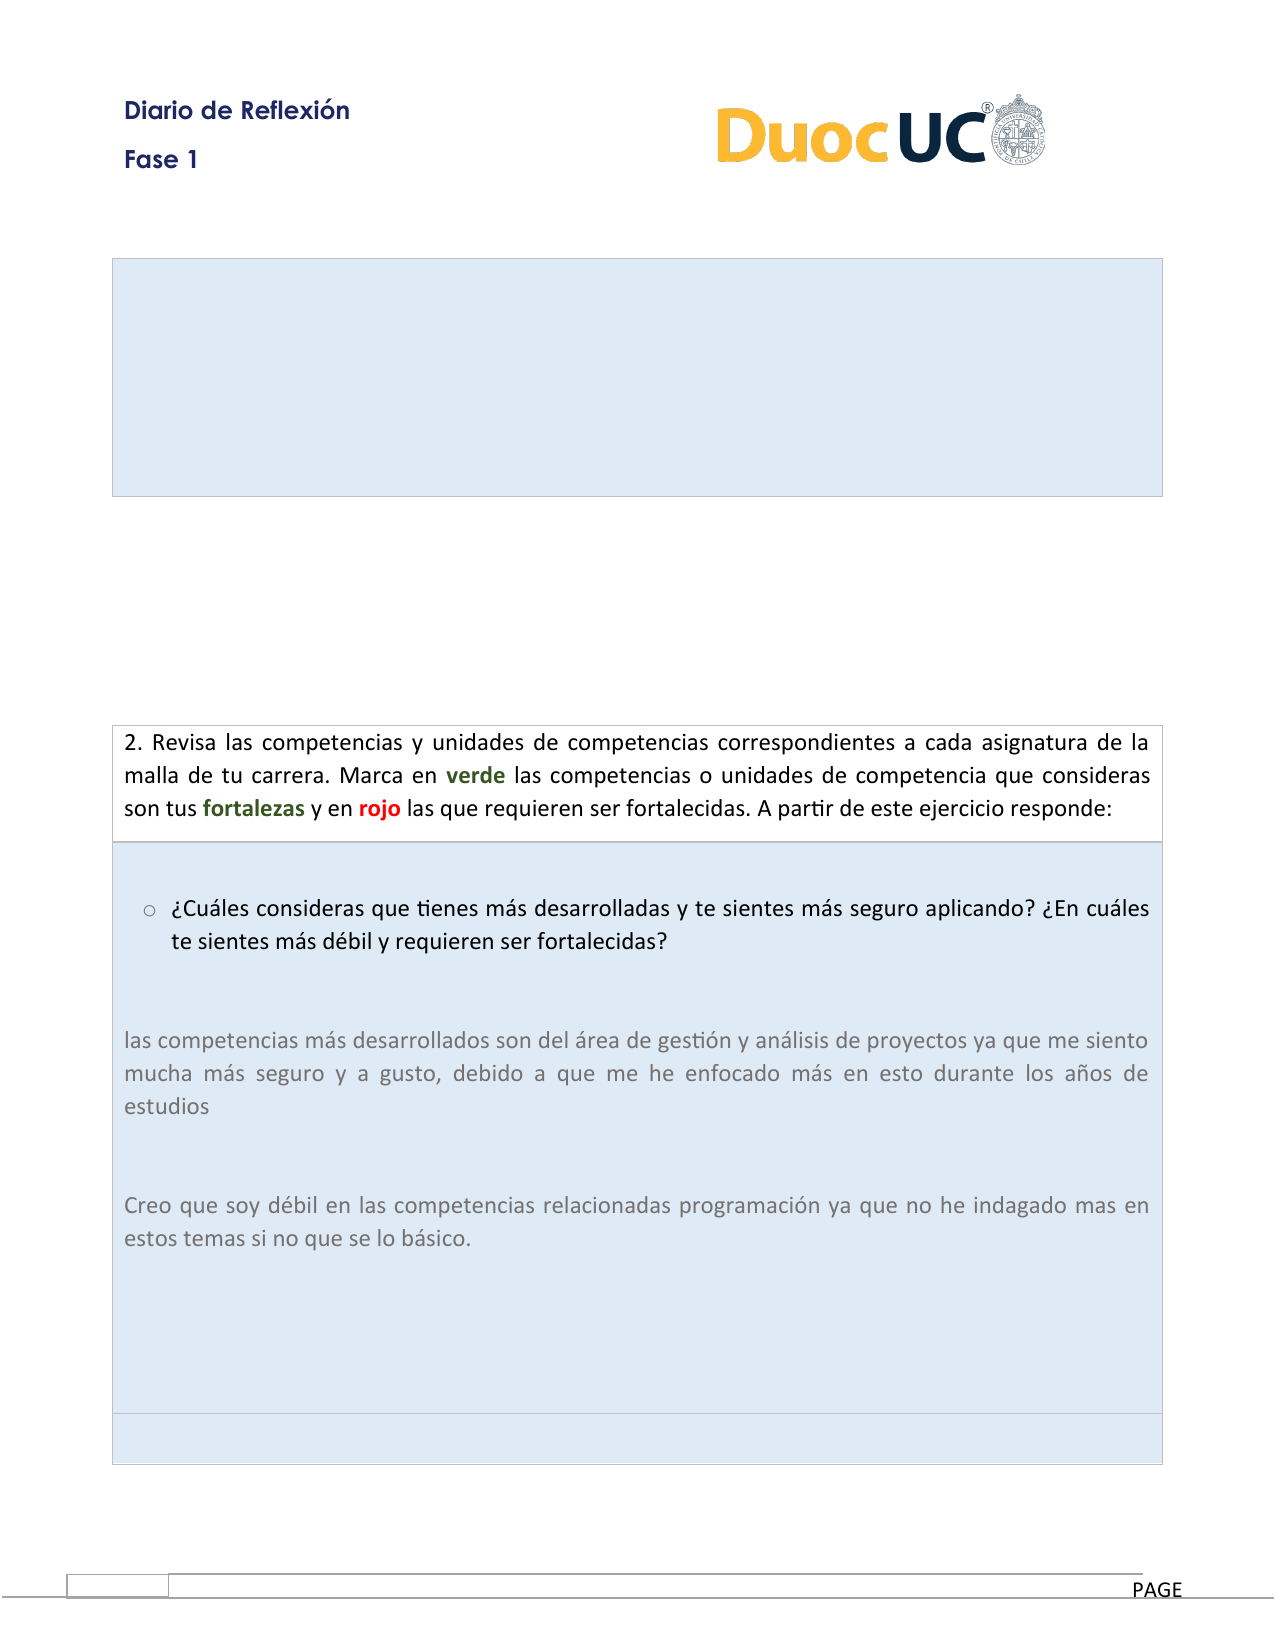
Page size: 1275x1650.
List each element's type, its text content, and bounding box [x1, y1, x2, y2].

table_header 2. Revisa las competencias y unidades de competencias correspondientes a cada asignatura de la malla de tu carrera. Marca en verde las competencias o unidades de competencia que consideras son tus fortalezas y en rojo las que requieren ser fortalecidas. A partir de este ejercicio responde: [113, 726, 1162, 841]
picture [717, 94, 1046, 165]
table_cell ¿Cuáles consideras que tienes más desarrolladas y te sientes más seguro aplicando? ¿En cuáles te sientes más débil y requieren ser fortalecidas? las competencias más desarrollados son del área de gestión y análisis de proyectos ya que me siento mucha más seguro y a gusto, debido a que me he enfocado más en esto durante los años de estudios Creo que soy débil en las competencias relacionadas programación ya que no he indagado mas en estos temas si no que se lo básico. [113, 843, 1162, 1413]
table_cell [113, 1414, 1162, 1463]
